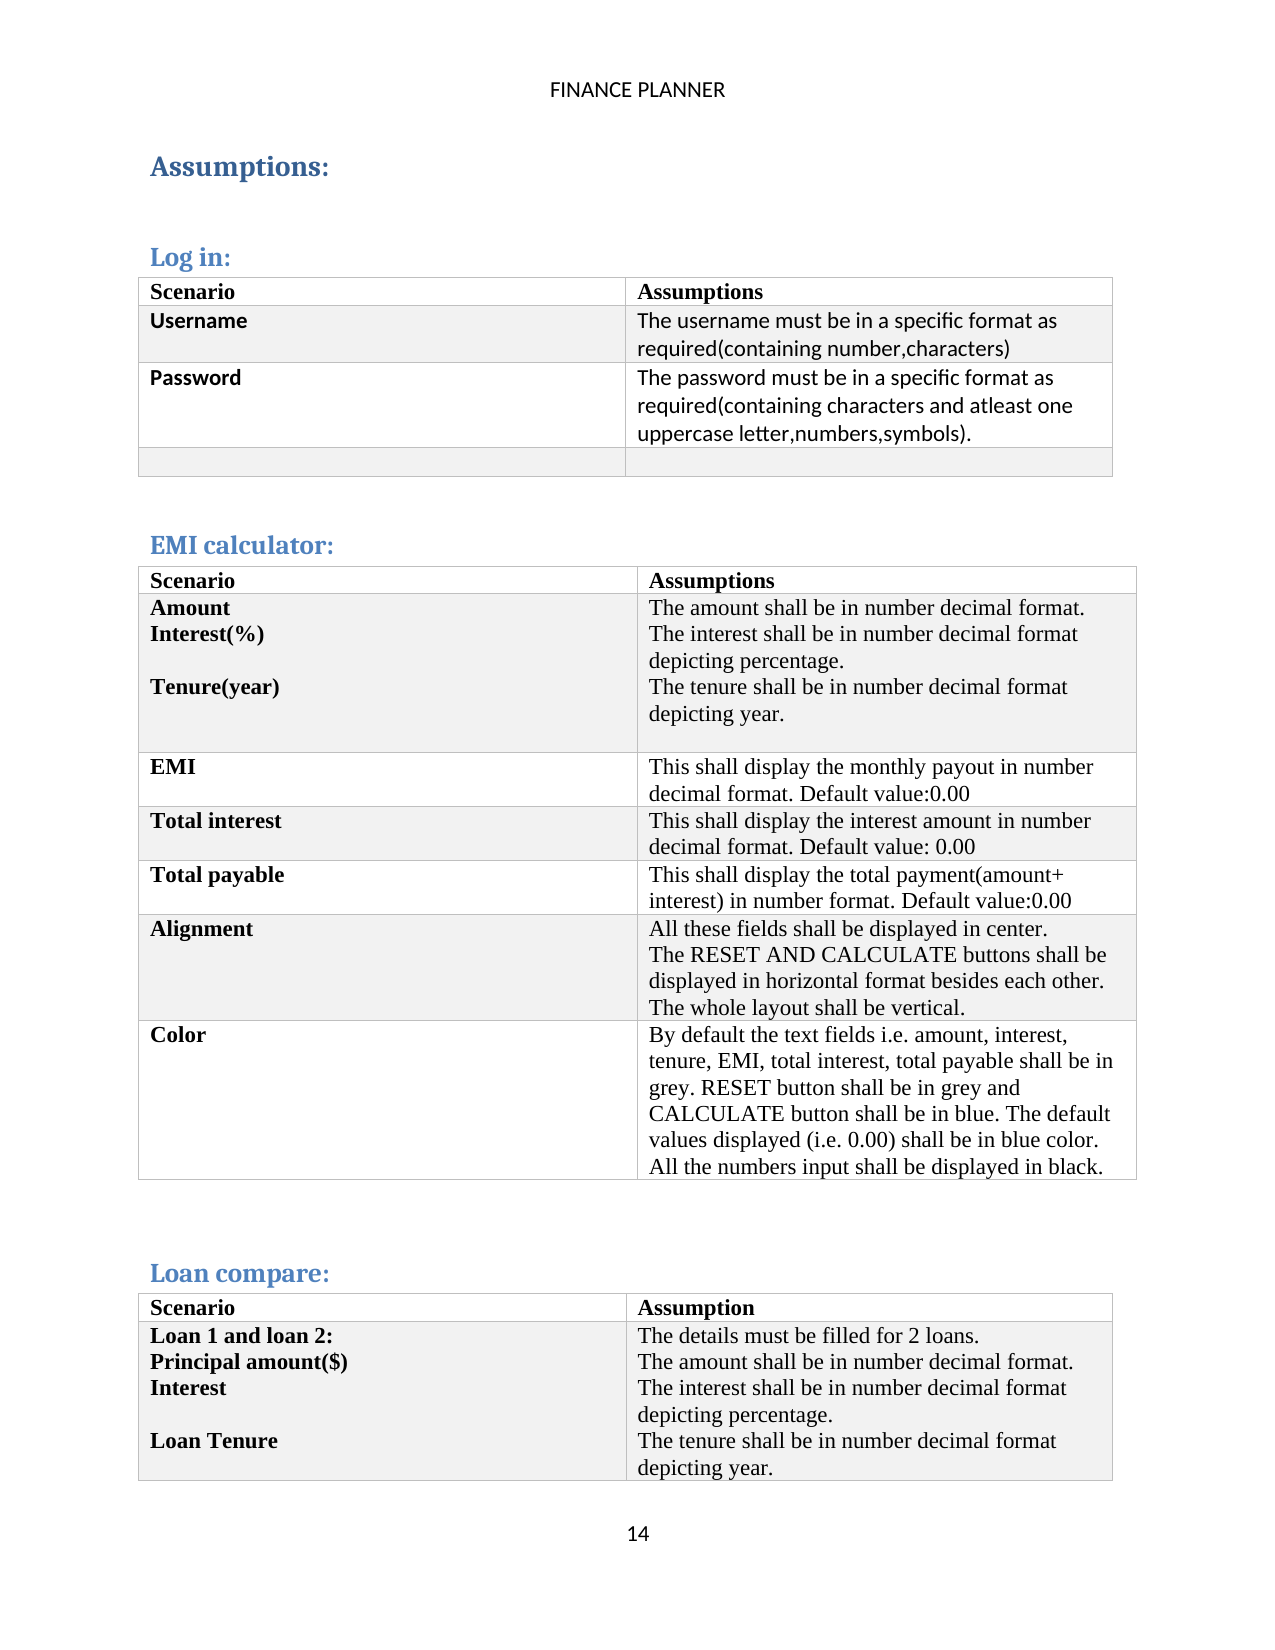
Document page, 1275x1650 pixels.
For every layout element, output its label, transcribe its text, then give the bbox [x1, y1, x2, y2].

subtitle Log in: [150, 242, 1125, 273]
table_header Assumptions [638, 567, 1136, 593]
table_cell Username [139, 306, 625, 362]
table_cell [139, 448, 625, 476]
table_cell Alignment [139, 915, 637, 1020]
table_cell All these fields shall be displayed in center. The RESET AND CALCULATE buttons shall be displayed in horizontal format besides each other. The whole layout shall be vertical. [638, 915, 1136, 1020]
table_cell This shall display the total payment(amount+ interest) in number format. Default value:0.00 [638, 861, 1136, 913]
table_cell Total payable [139, 861, 637, 913]
table_cell The details must be filled for 2 loans. The amount shall be in number decimal format. The interest shall be in number decimal format depicting percentage. The tenure shall be in number decimal format depicting year. [627, 1322, 1112, 1480]
table_cell Color [139, 1021, 637, 1179]
table_cell This shall display the monthly payout in number decimal format. Default value:0.00 [638, 753, 1136, 806]
table_header Scenario [139, 567, 637, 593]
subtitle EMI calculator: [150, 530, 1125, 561]
subtitle Loan compare: [150, 1258, 1125, 1289]
table_header Assumptions [626, 278, 1112, 305]
table_cell The password must be in a specific format as required(containing characters and atleast one uppercase letter,numbers,symbols). [626, 363, 1112, 447]
subtitle Assumptions: [150, 150, 1125, 183]
table_cell Amount Interest(%) Tenure(year) [139, 594, 637, 752]
table_cell Loan 1 and loan 2: Principal amount($) Interest Loan Tenure [139, 1322, 626, 1480]
table_cell The username must be in a specific format as required(containing number,characters) [626, 306, 1112, 362]
table_header Scenario [139, 1294, 626, 1321]
table_cell The amount shall be in number decimal format. The interest shall be in number decimal format depicting percentage. The tenure shall be in number decimal format depicting year. [638, 594, 1136, 752]
table_cell [626, 448, 1112, 476]
table_header Assumption [627, 1294, 1112, 1321]
table_cell By default the text fields i.e. amount, interest, tenure, EMI, total interest, total payable shall be in grey. RESET button shall be in grey and CALCULATE button shall be in blue. The default values displayed (i.e. 0.00) shall be in blue color. All the numbers input shall be displayed in black. [638, 1021, 1136, 1179]
table_cell Total interest [139, 807, 637, 860]
table_cell This shall display the interest amount in number decimal format. Default value: 0.00 [638, 807, 1136, 860]
table_cell EMI [139, 753, 637, 806]
table_header Scenario [139, 278, 625, 305]
table_cell Password [139, 363, 625, 447]
